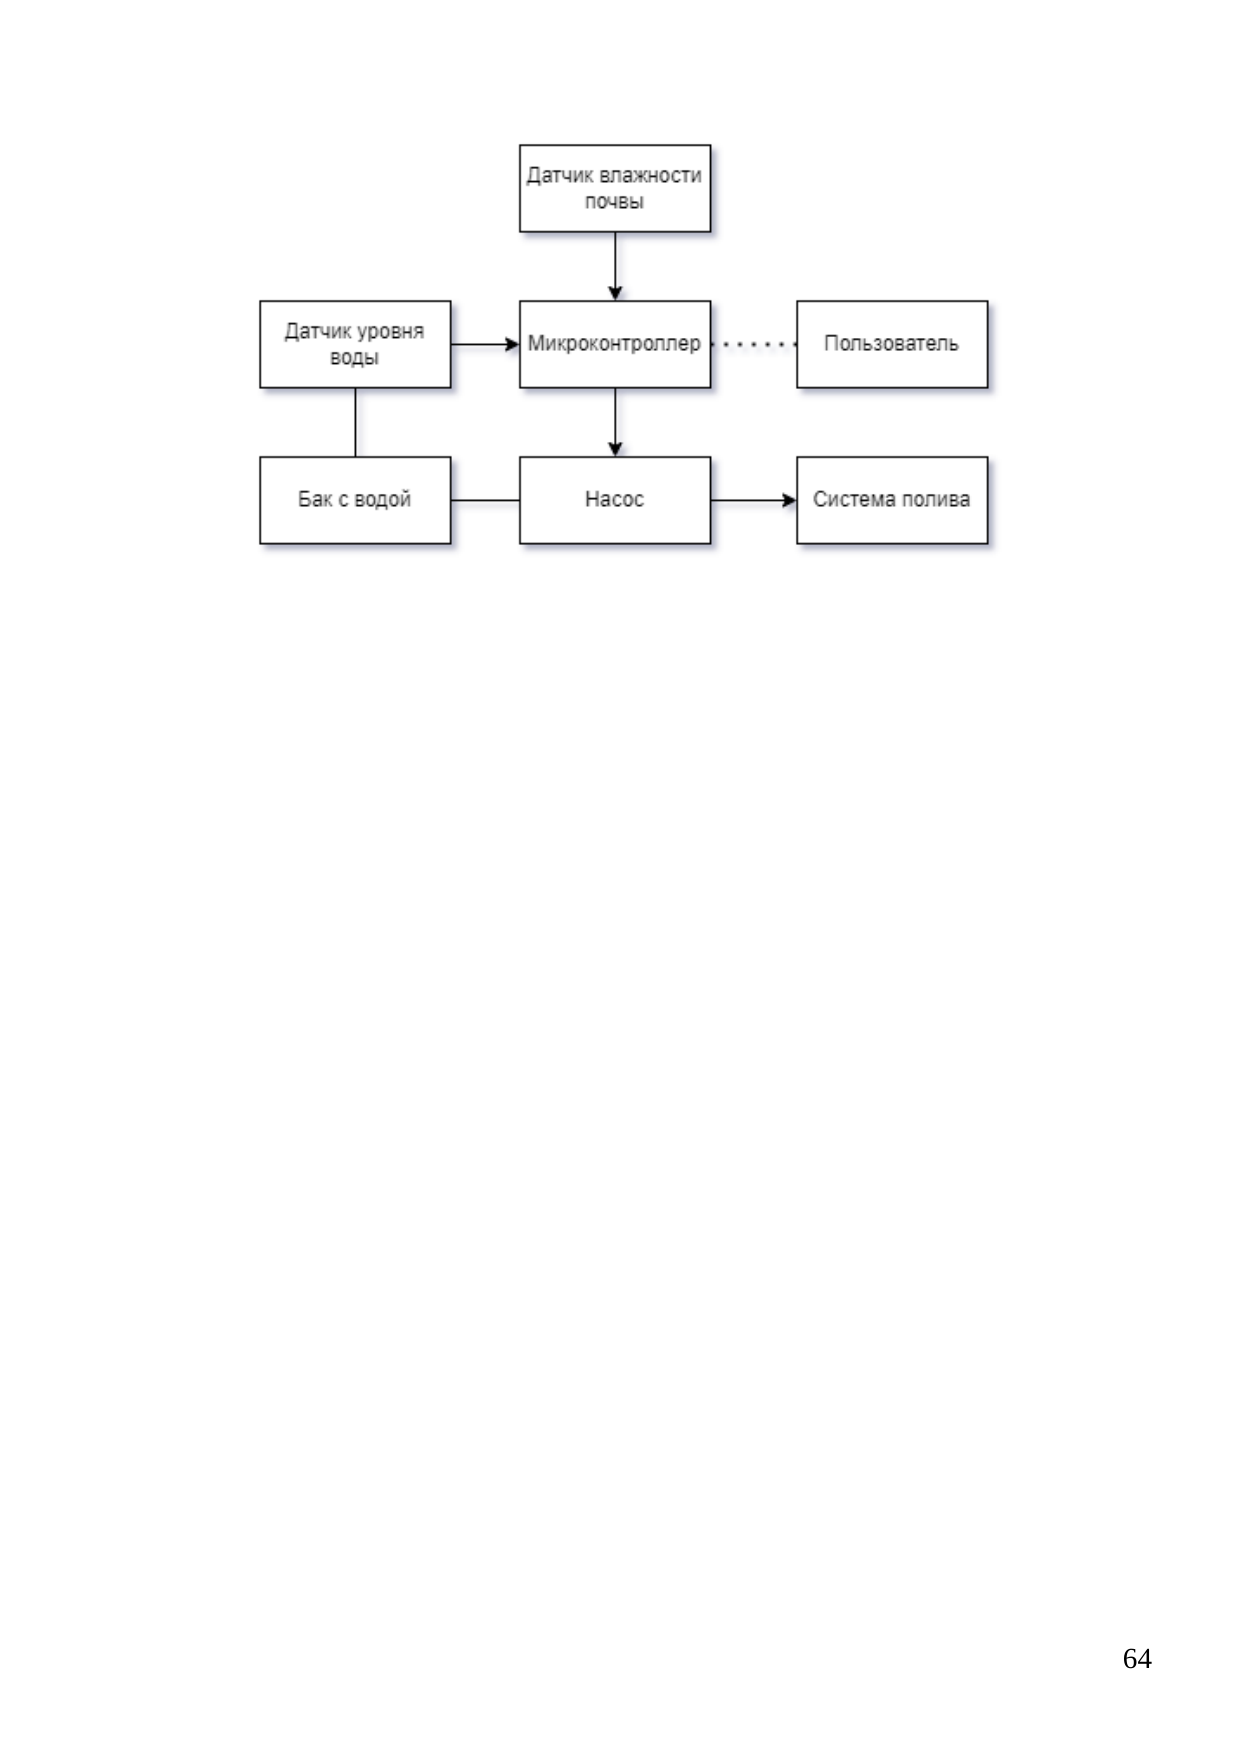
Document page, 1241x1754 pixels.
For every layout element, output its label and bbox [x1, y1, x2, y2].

picture [251, 136, 1008, 564]
